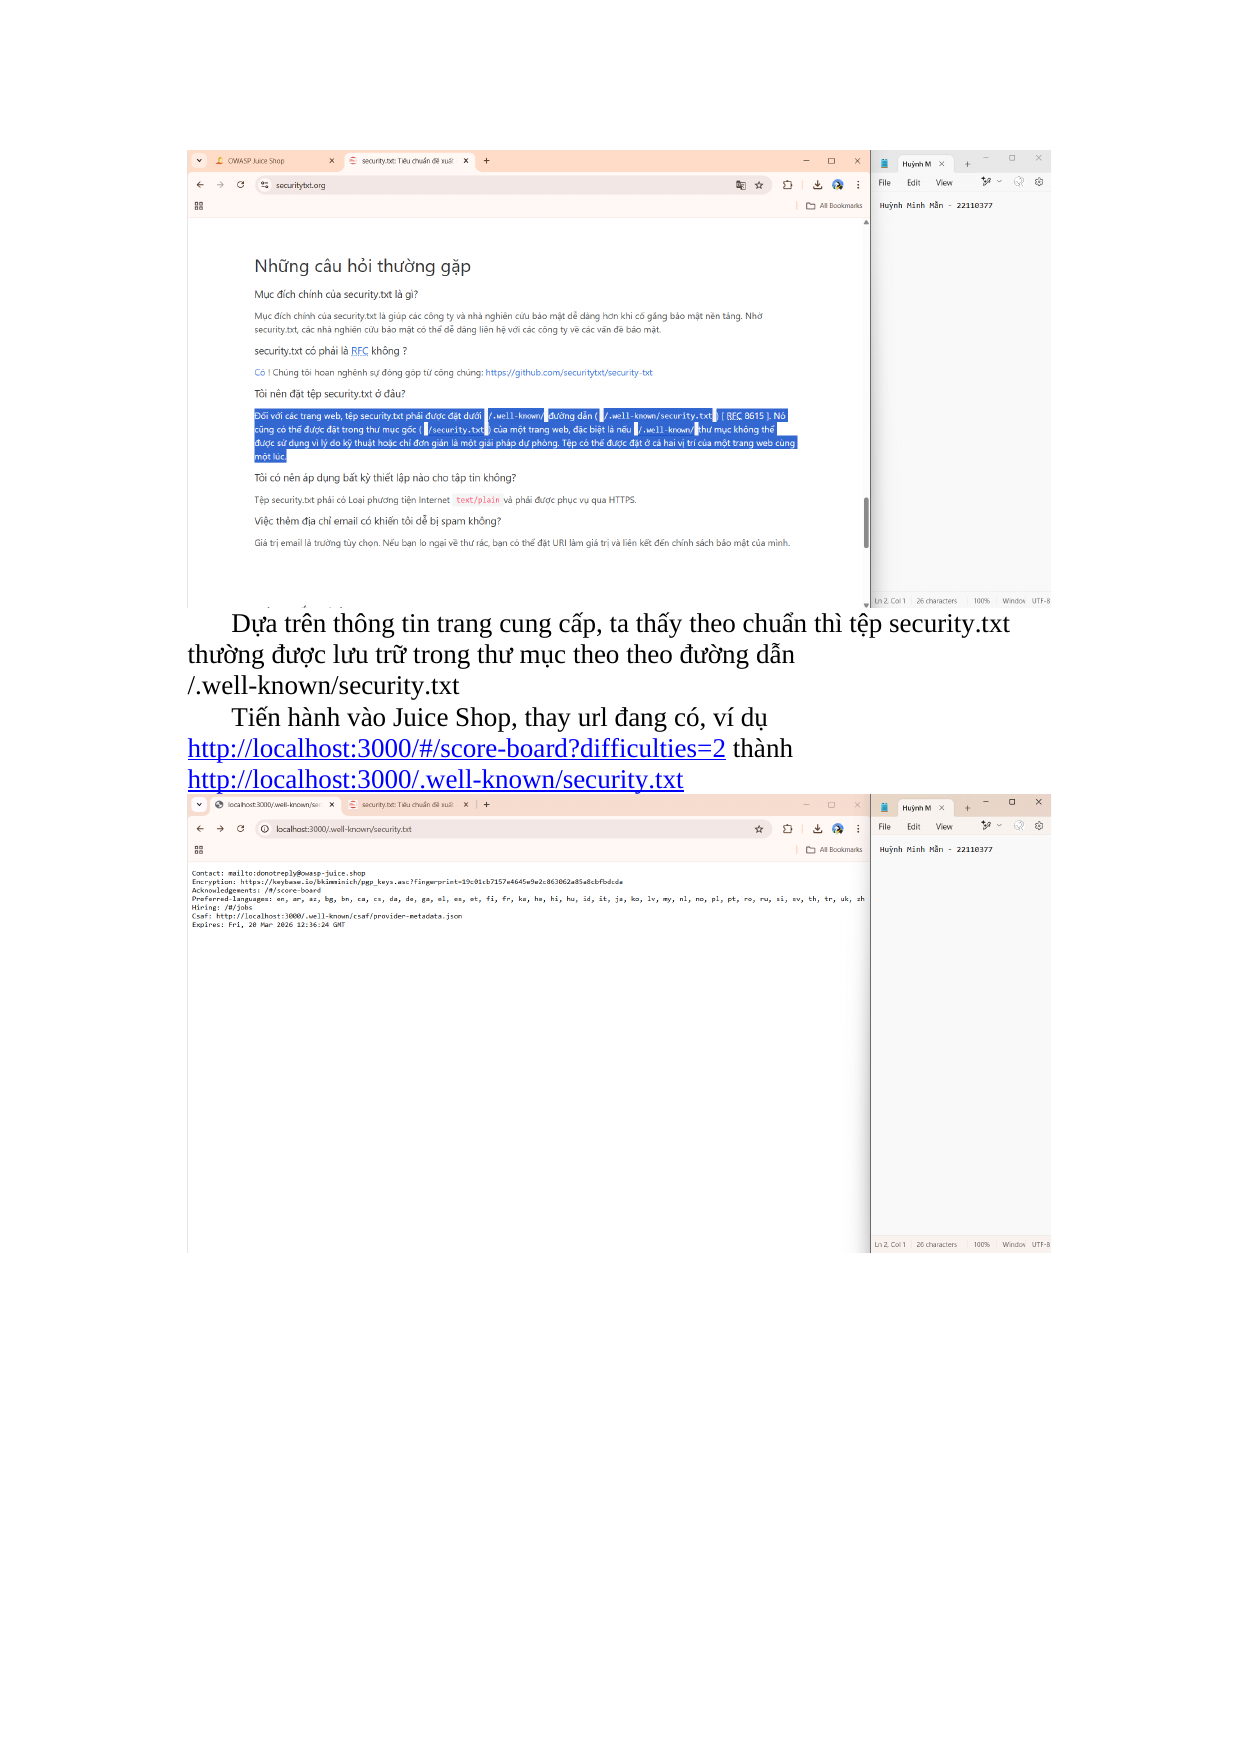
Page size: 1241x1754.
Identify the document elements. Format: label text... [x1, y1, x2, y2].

list Tiến hành vào Juice Shop, thay url đang có, ví dụ http://localhost:3000/#/score-board?difficulties=2 thành http://localhost:3000/.well-known/security.txt [187, 701, 1053, 794]
picture [187, 794, 1052, 1253]
picture [187, 150, 1052, 608]
list Dựa trên thông tin trang cung cấp, ta thấy theo chuẩn thì tệp security.txt thường được lưu trữ trong thư mục theo theo đường dẫn /.well-known/security.txt [187, 607, 1053, 701]
